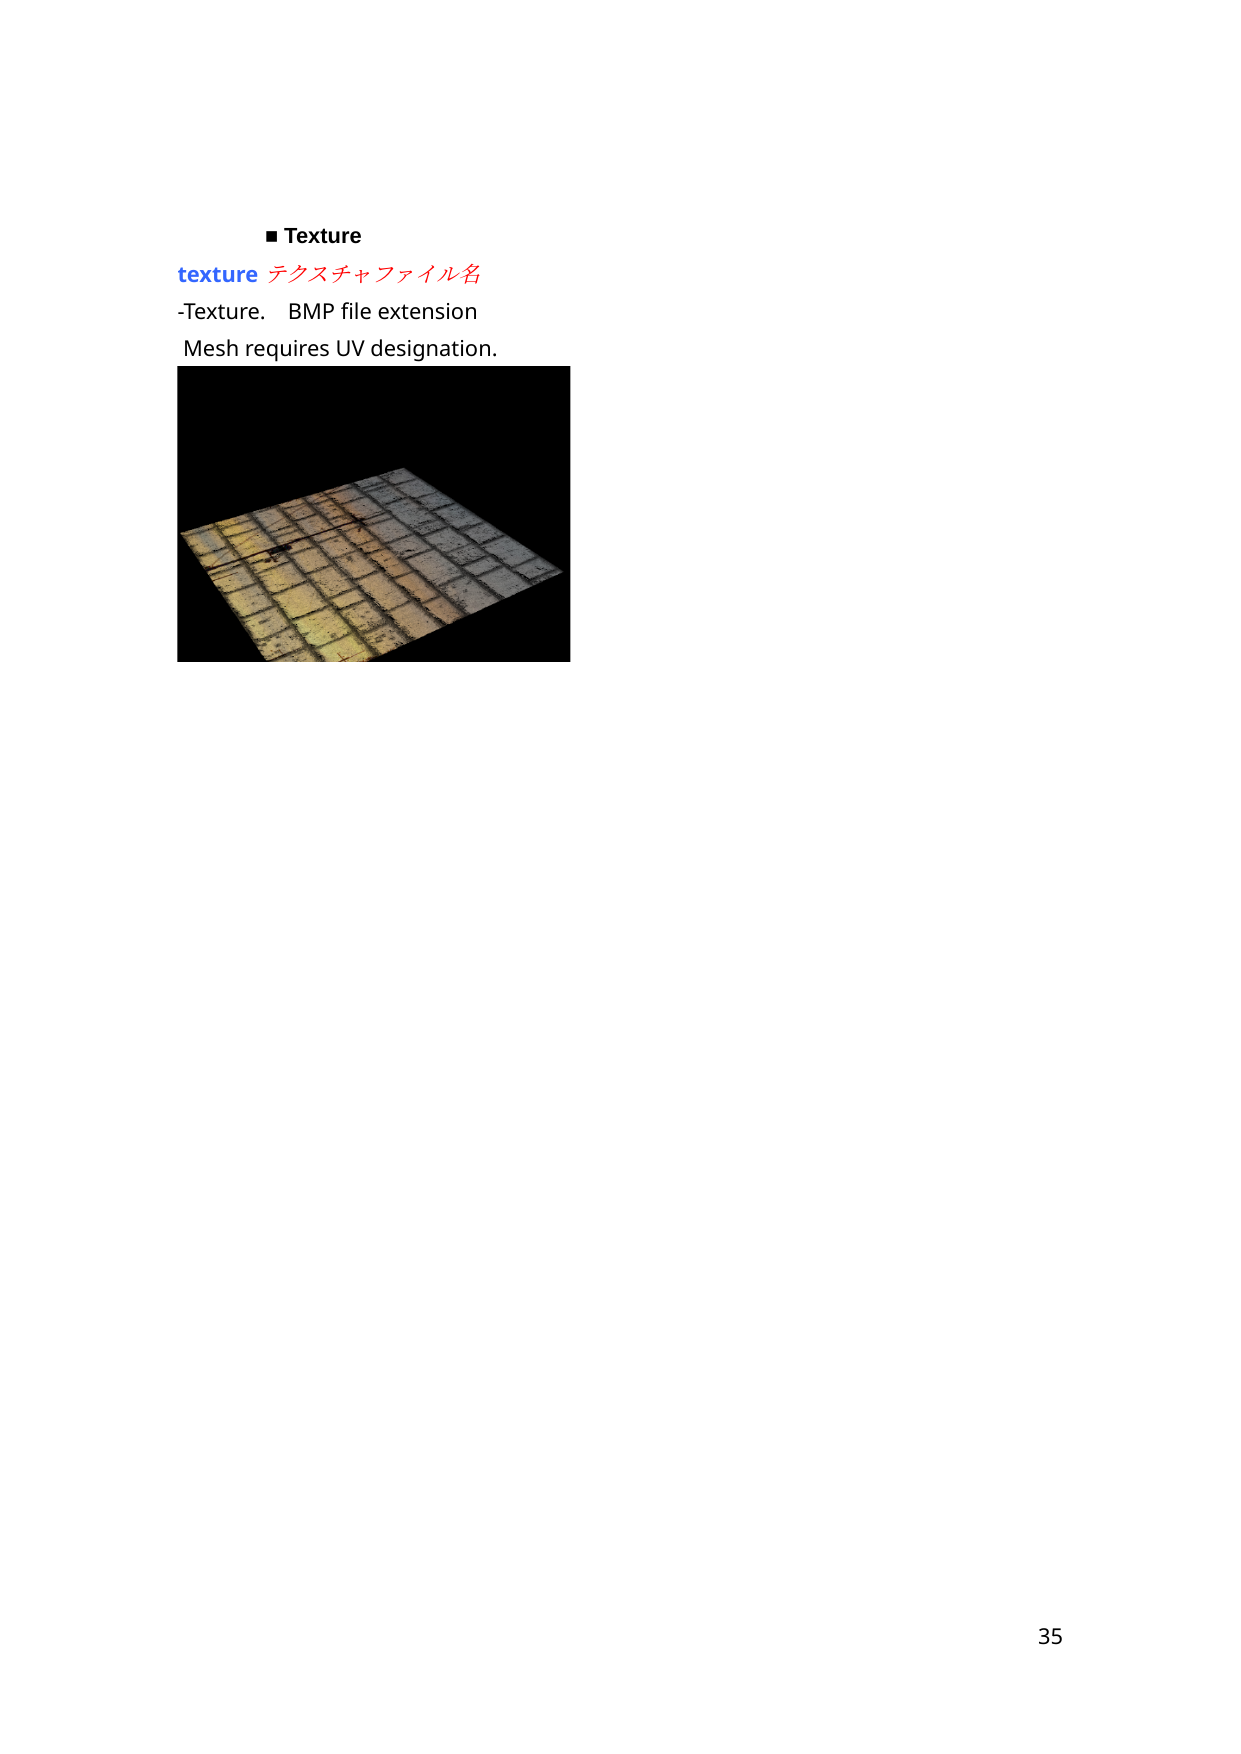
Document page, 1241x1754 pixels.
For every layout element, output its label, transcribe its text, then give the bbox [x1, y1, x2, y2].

text Mesh requires UV designation. [177, 329, 1063, 367]
text texture テクスチャファイル名 [177, 254, 1063, 292]
subtitle ■ Texture [265, 217, 1063, 254]
picture [177, 366, 571, 662]
text -Texture. BMP file extension [177, 292, 1063, 329]
